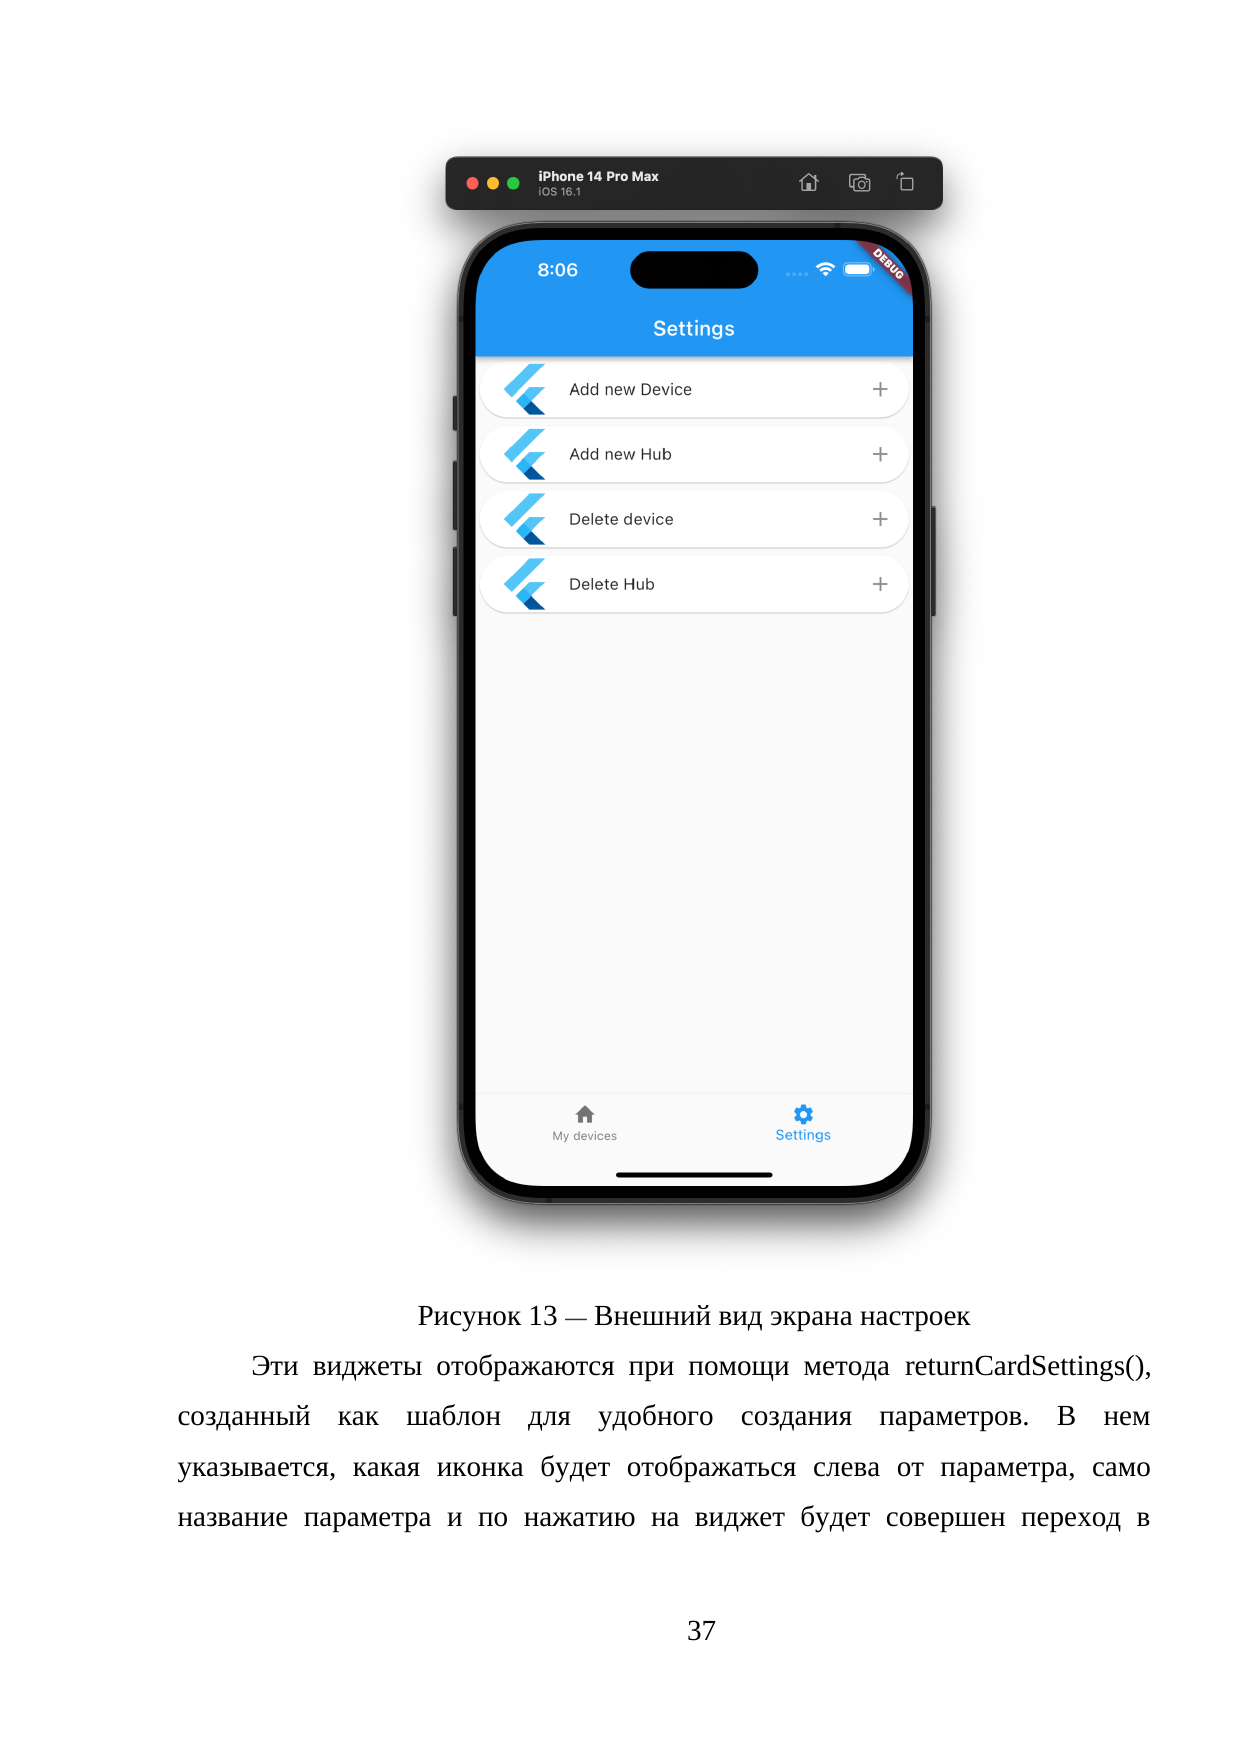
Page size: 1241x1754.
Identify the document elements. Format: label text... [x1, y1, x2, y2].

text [177, 1348, 1152, 1533]
text Рисунок 13 — Внешний вид экрана настроек [177, 1298, 1152, 1331]
picture [389, 118, 999, 1281]
